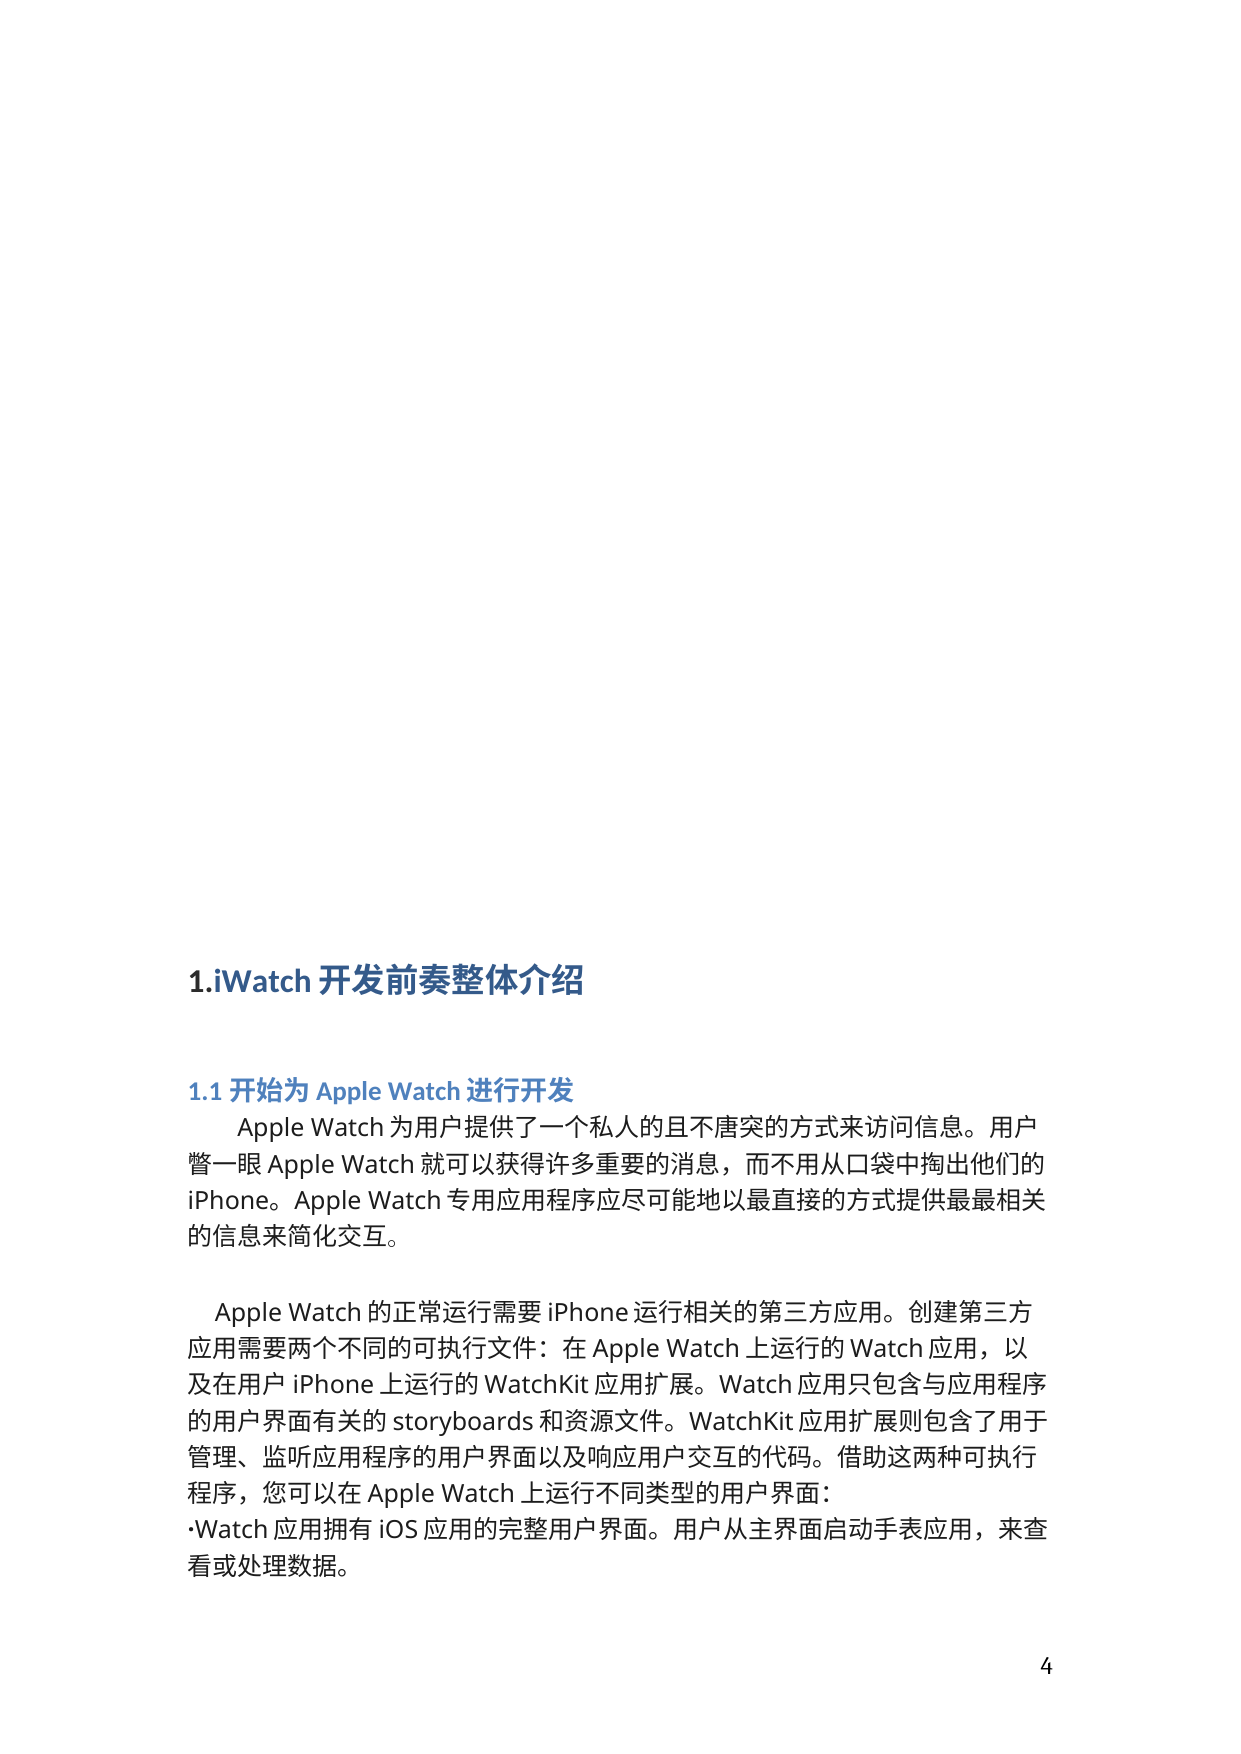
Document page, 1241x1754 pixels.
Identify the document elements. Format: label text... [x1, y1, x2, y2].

text ·Watch应用拥有iOS应用的完整用户界面。用户从主界面启动手表应用，来查看或处理数据。 [187, 1510, 1053, 1582]
text Apple Watch的正常运行需要iPhone运行相关的第三方应用。创建第三方应用需要两个不同的可执行文件：在Apple Watch上运行的Watch应用，以及在用户iPhone上运行的WatchKit应用扩展。Watch应用只包含与应用程序的用户界面有关的storyboards和资源文件。WatchKit应用扩展则包含了用于管理、监听应用程序的用户界面以及响应用户交互的代码。借助这两种可执行程序，您可以在Apple Watch上运行不同类型的用户界面： [187, 1292, 1053, 1510]
text Apple Watch为用户提供了一个私人的且不唐突的方式来访问信息。用户瞥一眼Apple Watch就可以获得许多重要的消息，而不用从口袋中掏出他们的iPhone。Apple Watch专用应用程序应尽可能地以最直接的方式提供最最相关的信息来简化交互。 [187, 1108, 1053, 1253]
subtitle 1.iWatch开发前奏整体介绍 [187, 954, 1053, 1002]
subtitle 开始为Apple Watch进行开发 [187, 1068, 1053, 1108]
